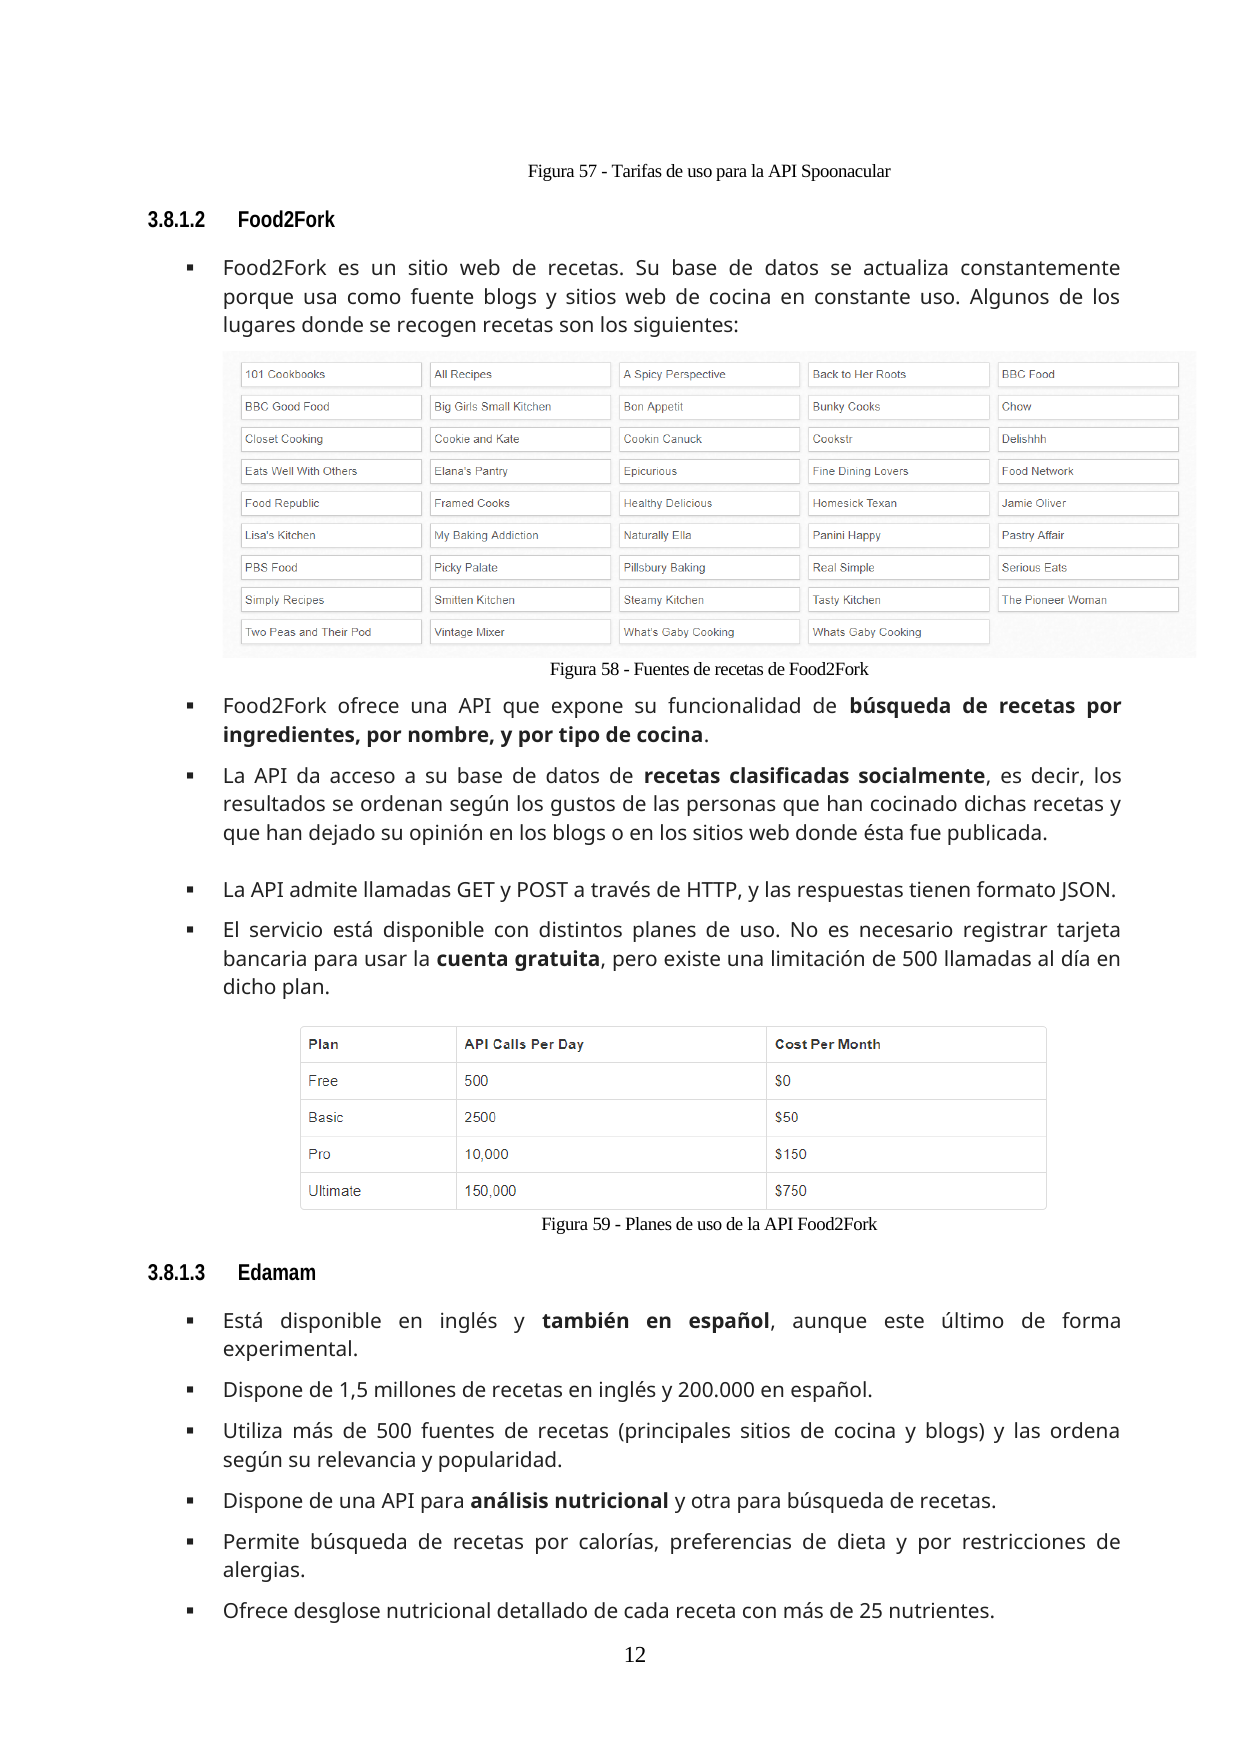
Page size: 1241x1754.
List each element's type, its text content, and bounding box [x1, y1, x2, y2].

list Dispone de una API para análisis nutricional y otra para búsqueda de recetas. [185, 1486, 1122, 1514]
picture [222, 351, 1197, 658]
list Está disponible en inglés y también en español, aunque este último de forma experimental. [185, 1306, 1122, 1363]
subtitle Edamam [148, 1259, 1122, 1285]
list Ofrece desglose nutricional detallado de cada receta con más de 25 nutrientes. [185, 1596, 1122, 1624]
list La API da acceso a su base de datos de recetas clasificadas socialmente, es decir, los resultados se ordenan según los gustos de las personas que han cocinado dichas recetas y que han dejado su opinión en los blogs o en los sitios web donde ésta fue publicada. [185, 761, 1122, 846]
text Figura 59 - Planes de uso de la API Food2Fork [297, 1212, 1122, 1234]
list Food2Fork es un sitio web de recetas. Su base de datos se actualiza constantemente porque usa como fuente blogs y sitios web de cocina en constante uso. Algunos de los lugares donde se recogen recetas son los siguientes: [185, 253, 1122, 339]
list Dispone de 1,5 millones de recetas en inglés y 200.000 en español. [185, 1376, 1122, 1404]
picture [295, 1013, 1050, 1213]
text Figura 57 - Tarifas de uso para la API Spoonacular [297, 160, 1122, 181]
subtitle Food2Fork [148, 206, 1122, 233]
list La API admite llamadas GET y POST a través de HTTP, y las respuestas tienen formato JSON. [185, 875, 1122, 903]
list Utiliza más de 500 fuentes de recetas (principales sitios de cocina y blogs) y las ordena según su relevancia y popularidad. [185, 1416, 1122, 1473]
list Food2Fork ofrece una API que expone su funcionalidad de búsqueda de recetas por ingredientes, por nombre, y por tipo de cocina. [185, 692, 1122, 748]
list El servicio está disponible con distintos planes de uso. No es necesario registrar tarjeta bancaria para usar la cuenta gratuita, pero existe una limitación de 500 llamadas al día en dicho plan. [185, 916, 1122, 1001]
list Permite búsqueda de recetas por calorías, preferencias de dieta y por restricciones de alergias. [185, 1527, 1122, 1584]
text Figura 58 - Fuentes de recetas de Food2Fork [297, 658, 1122, 679]
